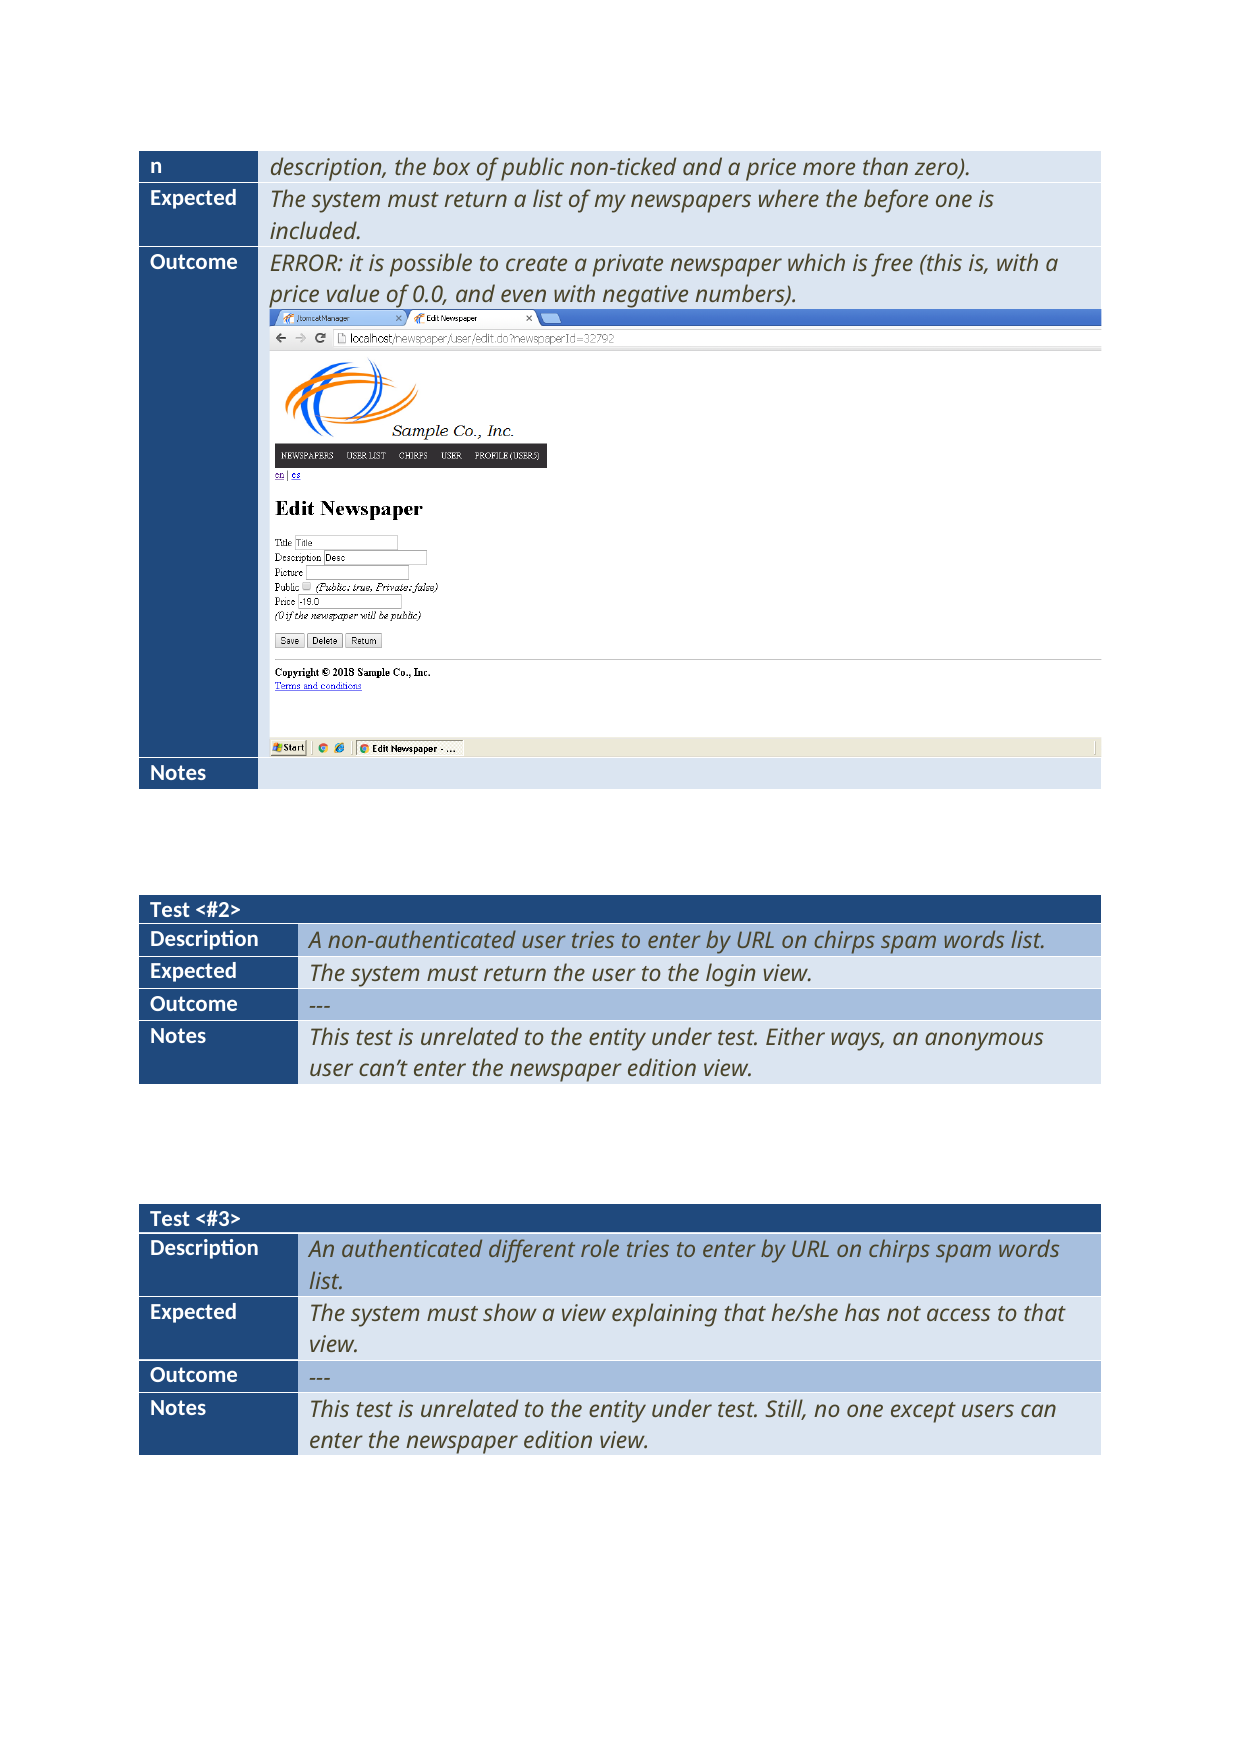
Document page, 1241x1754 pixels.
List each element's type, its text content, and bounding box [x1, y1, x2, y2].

table_cell Description [139, 151, 258, 182]
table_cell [258, 151, 1101, 182]
table_cell ERROR: it is possible to create a private newspaper which is free (this is, with a price value of 0.0, and even with negative numbers). [258, 247, 1101, 757]
table_cell Description [139, 924, 298, 956]
table_cell --- [298, 1361, 1101, 1392]
table_cell Expected [139, 183, 258, 246]
table_cell Notes [139, 758, 258, 789]
table_cell The system must return the user to the login view. [298, 957, 1101, 988]
table_header Test <#2> [139, 895, 1101, 923]
table_cell This test is unrelated to the entity under test. Either ways, an anonymous user can’t enter the newspaper edition view. [298, 1021, 1101, 1084]
table_cell Expected [139, 957, 298, 988]
table_cell A non-authenticated user tries to enter by URL on chirps spam words list. [298, 924, 1101, 956]
table_cell [258, 758, 1101, 789]
table_cell Notes [139, 1021, 298, 1084]
table_cell This test is unrelated to the entity under test. Still, no one except users can enter the newspaper edition view. [298, 1393, 1101, 1455]
table_cell Outcome [139, 1361, 298, 1392]
table_cell An authenticated different role tries to enter by URL on chirps spam words list. [298, 1234, 1101, 1296]
table_cell Notes [139, 1393, 298, 1455]
picture [269, 309, 1102, 757]
table_header Test <#3> [139, 1204, 1101, 1232]
table_cell --- [298, 989, 1101, 1020]
table_cell Description [139, 1234, 298, 1296]
table_cell Expected [139, 1297, 298, 1359]
table_cell Outcome [139, 989, 298, 1020]
table_cell The system must show a view explaining that he/she has not access to that view. [298, 1297, 1101, 1359]
table_cell Outcome [139, 247, 258, 757]
table_cell The system must return a list of my newspapers where the before one is included. [258, 183, 1101, 246]
